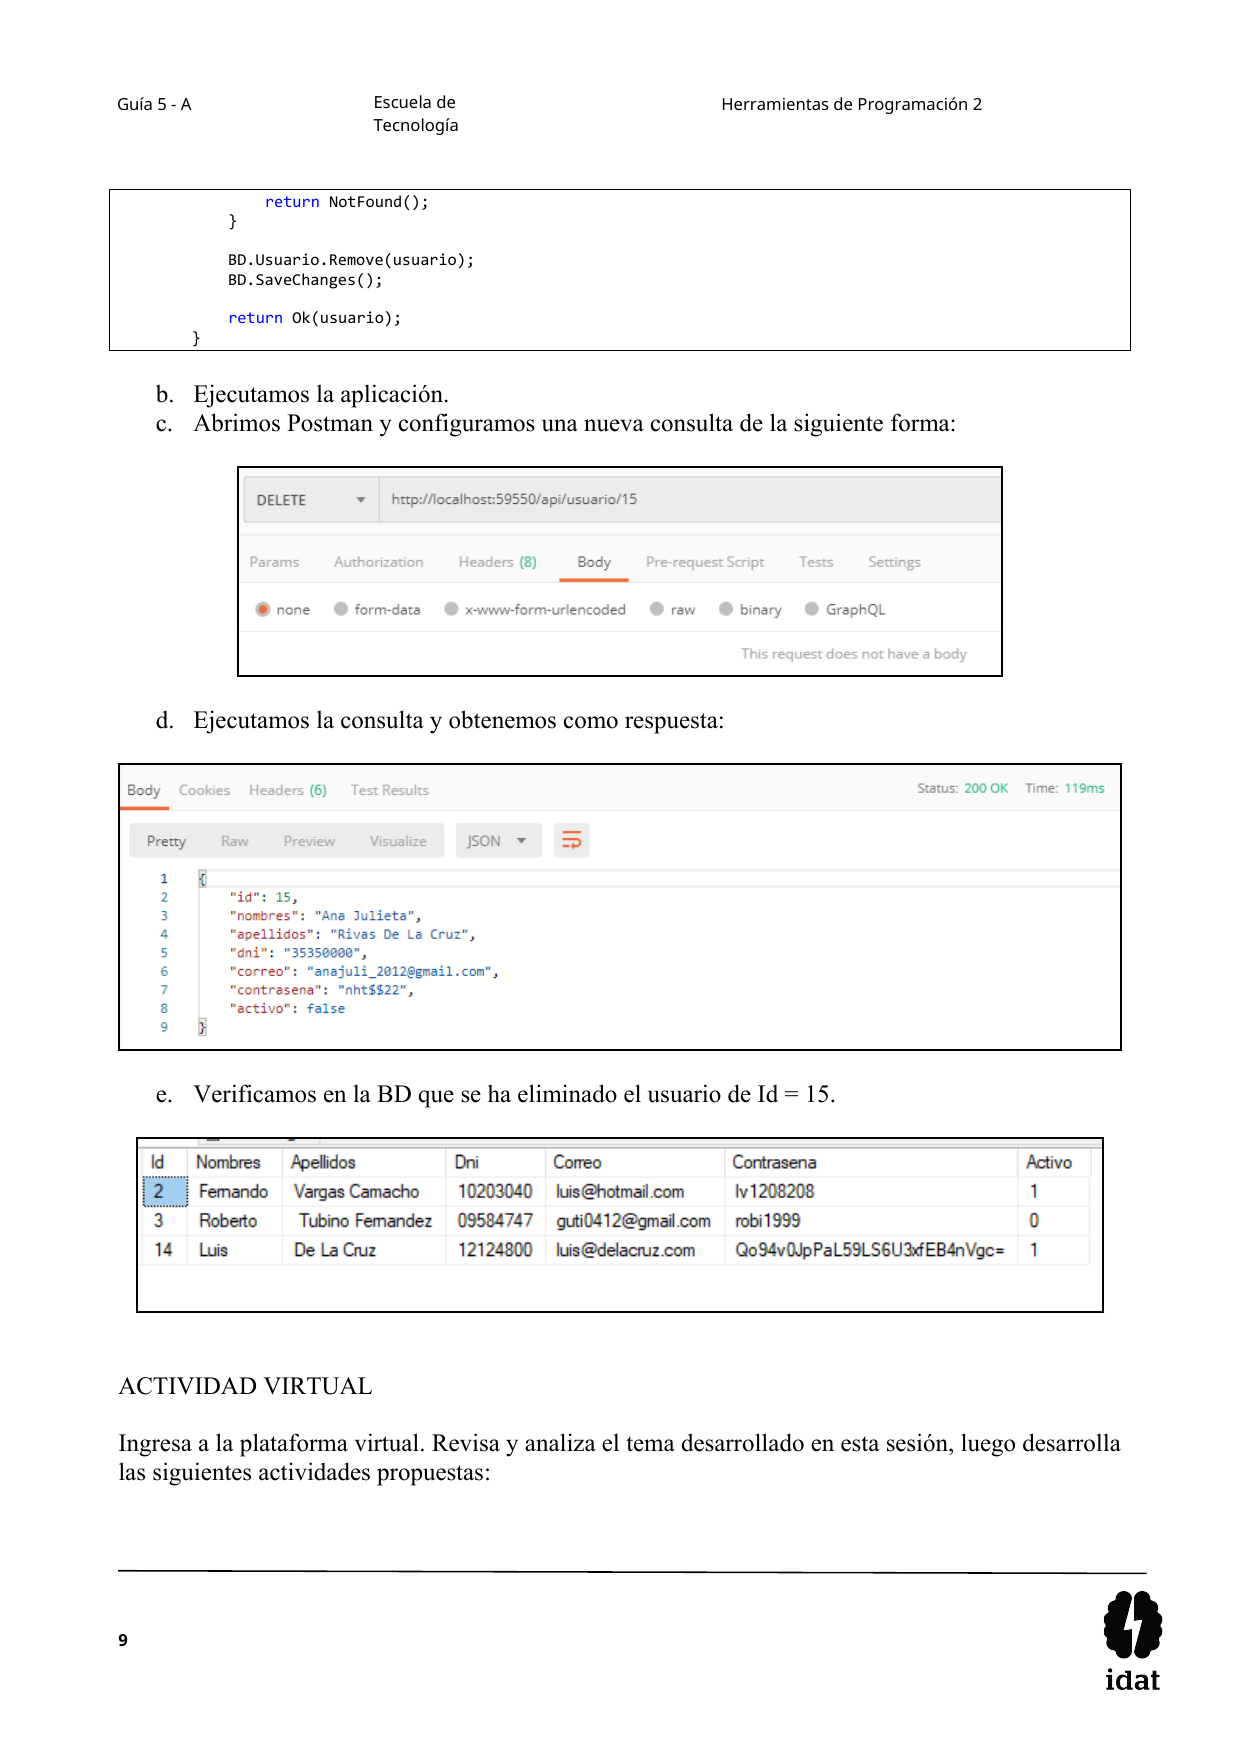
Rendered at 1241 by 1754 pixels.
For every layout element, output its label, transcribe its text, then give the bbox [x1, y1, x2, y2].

text } [110, 325, 1130, 350]
text return NotFound(); [110, 190, 1130, 211]
list Verificamos en la BD que se ha eliminado el usuario de Id = 15. [156, 1079, 1122, 1108]
picture [239, 468, 1001, 675]
list Ejecutamos la consulta y obtenemos como respuesta: [156, 706, 1122, 734]
list Ejecutamos la aplicación. [156, 379, 1122, 408]
picture [120, 765, 1120, 1049]
text BD.Usuario.Remove(usuario); [118, 250, 1122, 270]
text return Ok(usuario); [118, 309, 1122, 325]
picture [138, 1139, 1102, 1311]
picture [1103, 1591, 1163, 1690]
text BD.SaveChanges(); [118, 270, 1122, 289]
text } [118, 211, 1122, 231]
text Ingresa a la plataforma virtual. Revisa y analiza el tema desarrollado en esta sesión, luego desarrolla las siguientes actividades propuestas: [118, 1428, 1122, 1486]
list Abrimos Postman y configuramos una nueva consulta de la siguiente forma: [156, 408, 1122, 437]
text ACTIVIDAD VIRTUAL [118, 1371, 1122, 1399]
